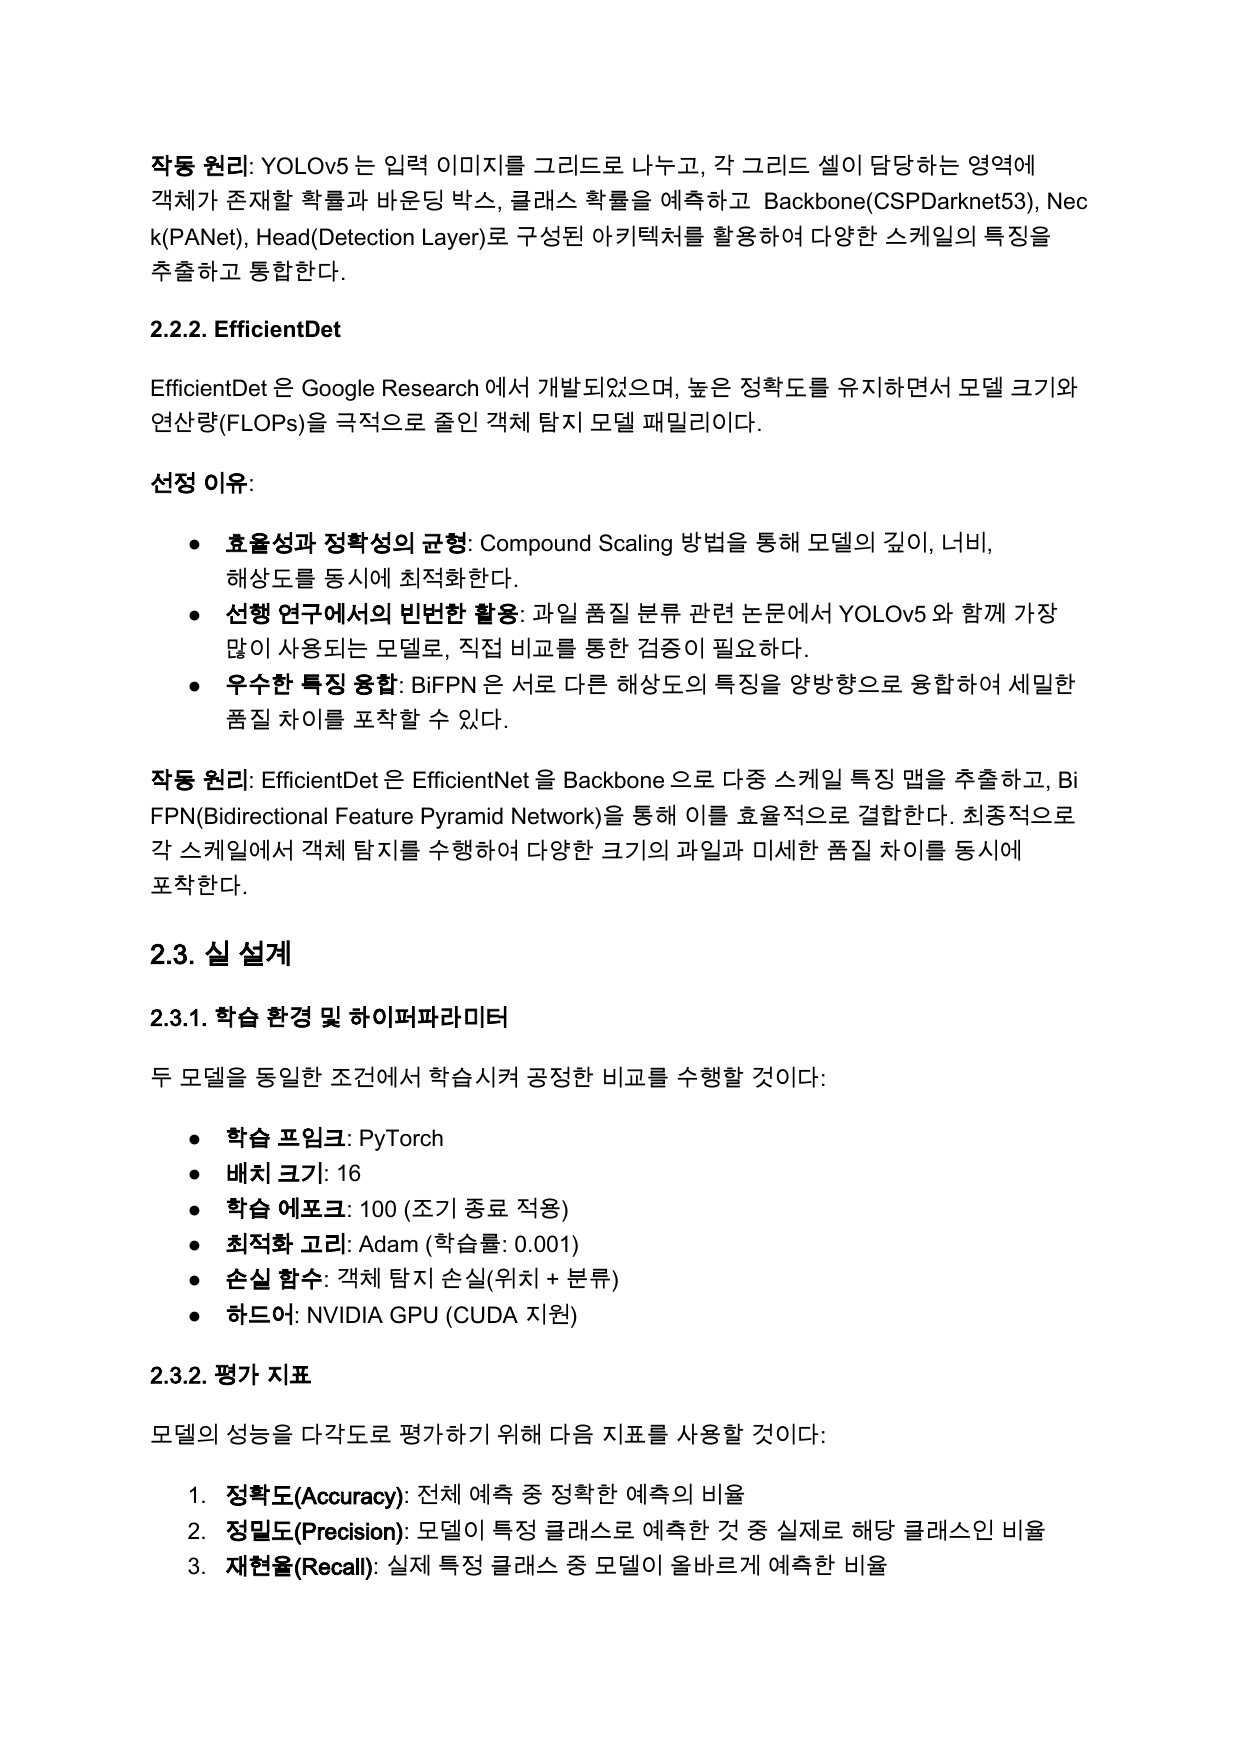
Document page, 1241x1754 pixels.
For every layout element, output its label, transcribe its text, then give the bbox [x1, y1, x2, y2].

list : 16 [187, 1157, 1090, 1188]
text : [150, 467, 1090, 498]
list : PyTorch [187, 1122, 1090, 1153]
subtitle 2.2.2. EfficientDet [150, 316, 1090, 343]
